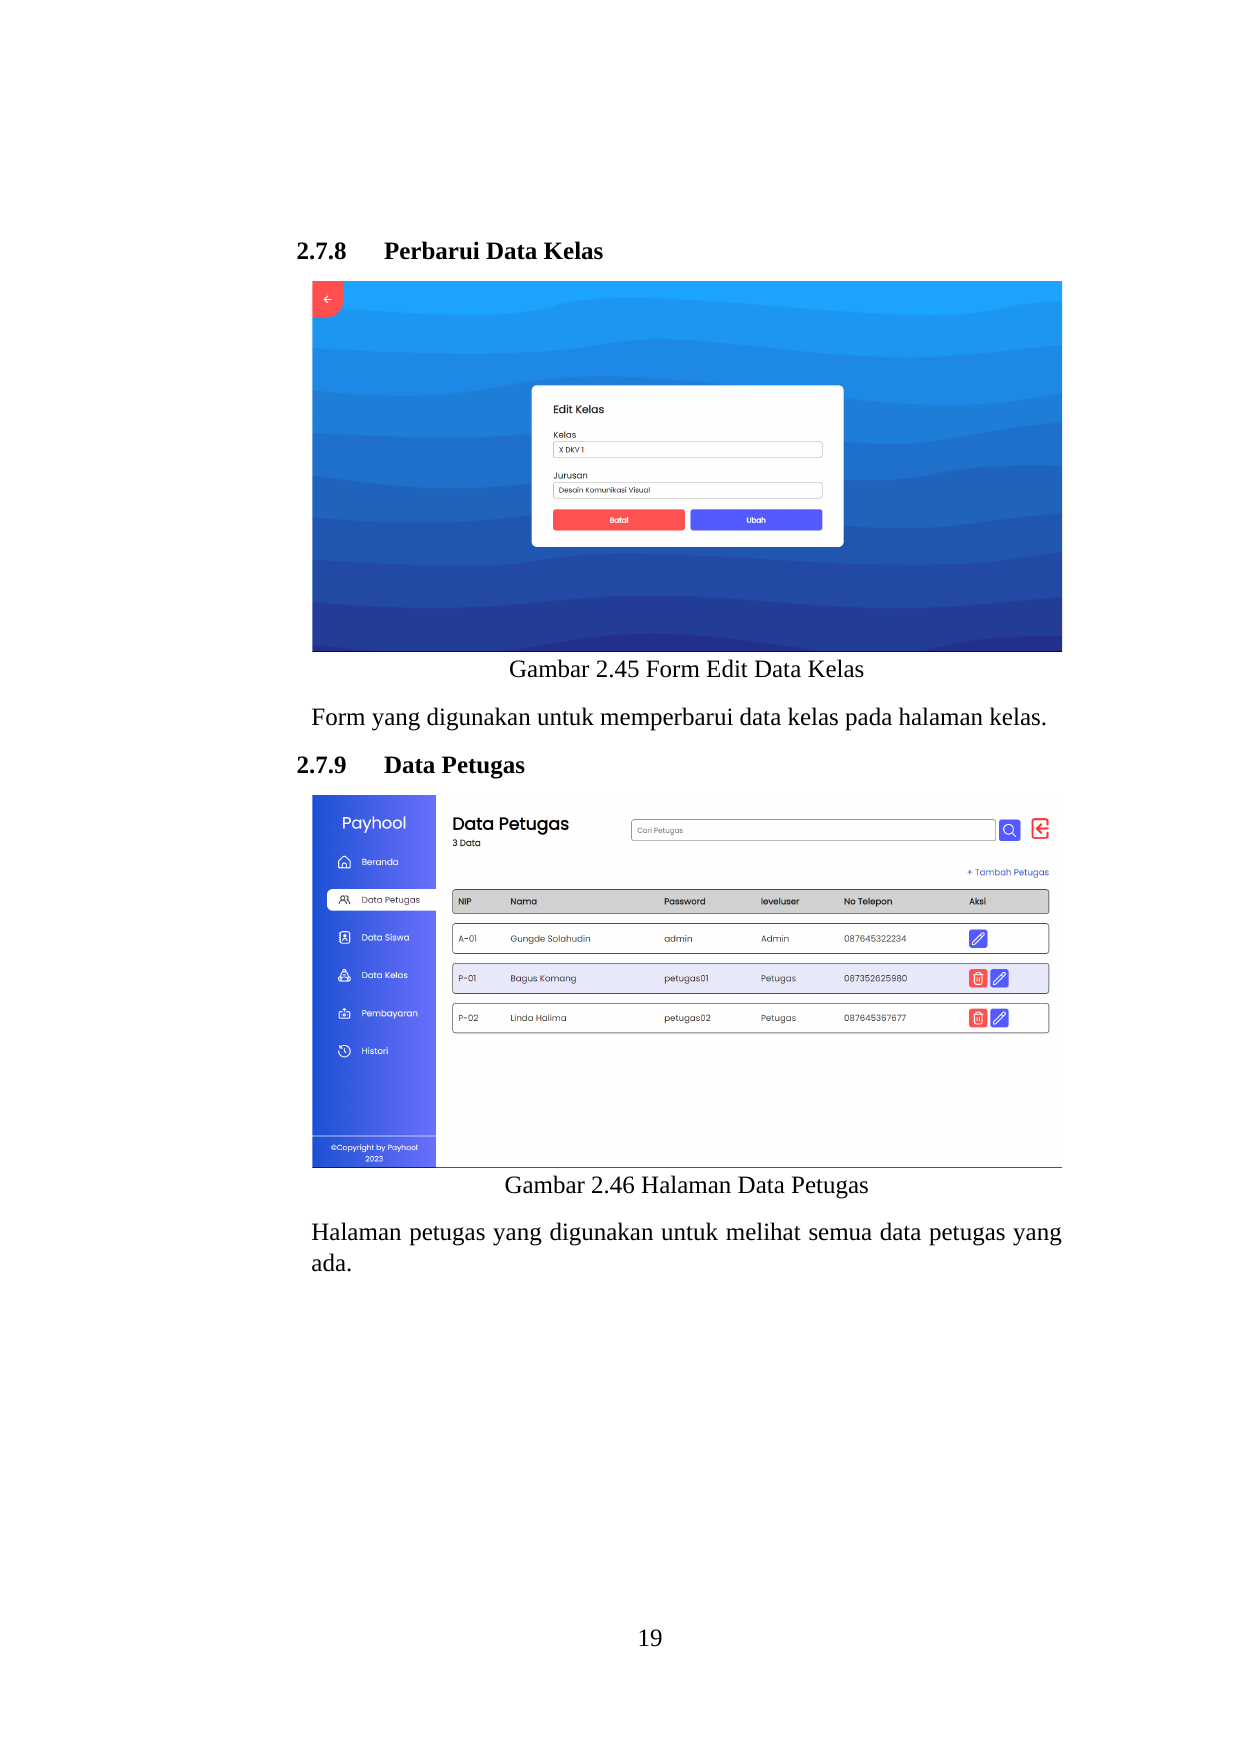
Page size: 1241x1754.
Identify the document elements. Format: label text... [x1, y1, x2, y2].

text Halaman petugas yang digunakan untuk melihat semua data petugas yang ada. [311, 1217, 1063, 1277]
subtitle Perbarui Data Kelas [346, 236, 1063, 265]
picture [312, 281, 1063, 652]
subtitle Data Petugas [346, 750, 1063, 778]
text Gambar 2.45 Form Edit Data Kelas [310, 654, 1063, 683]
picture [312, 795, 1063, 1168]
text Form yang digunakan untuk memperbarui data kelas pada halaman kelas. [311, 702, 1063, 731]
text Gambar 2.46 Halaman Data Petugas [310, 1170, 1063, 1198]
